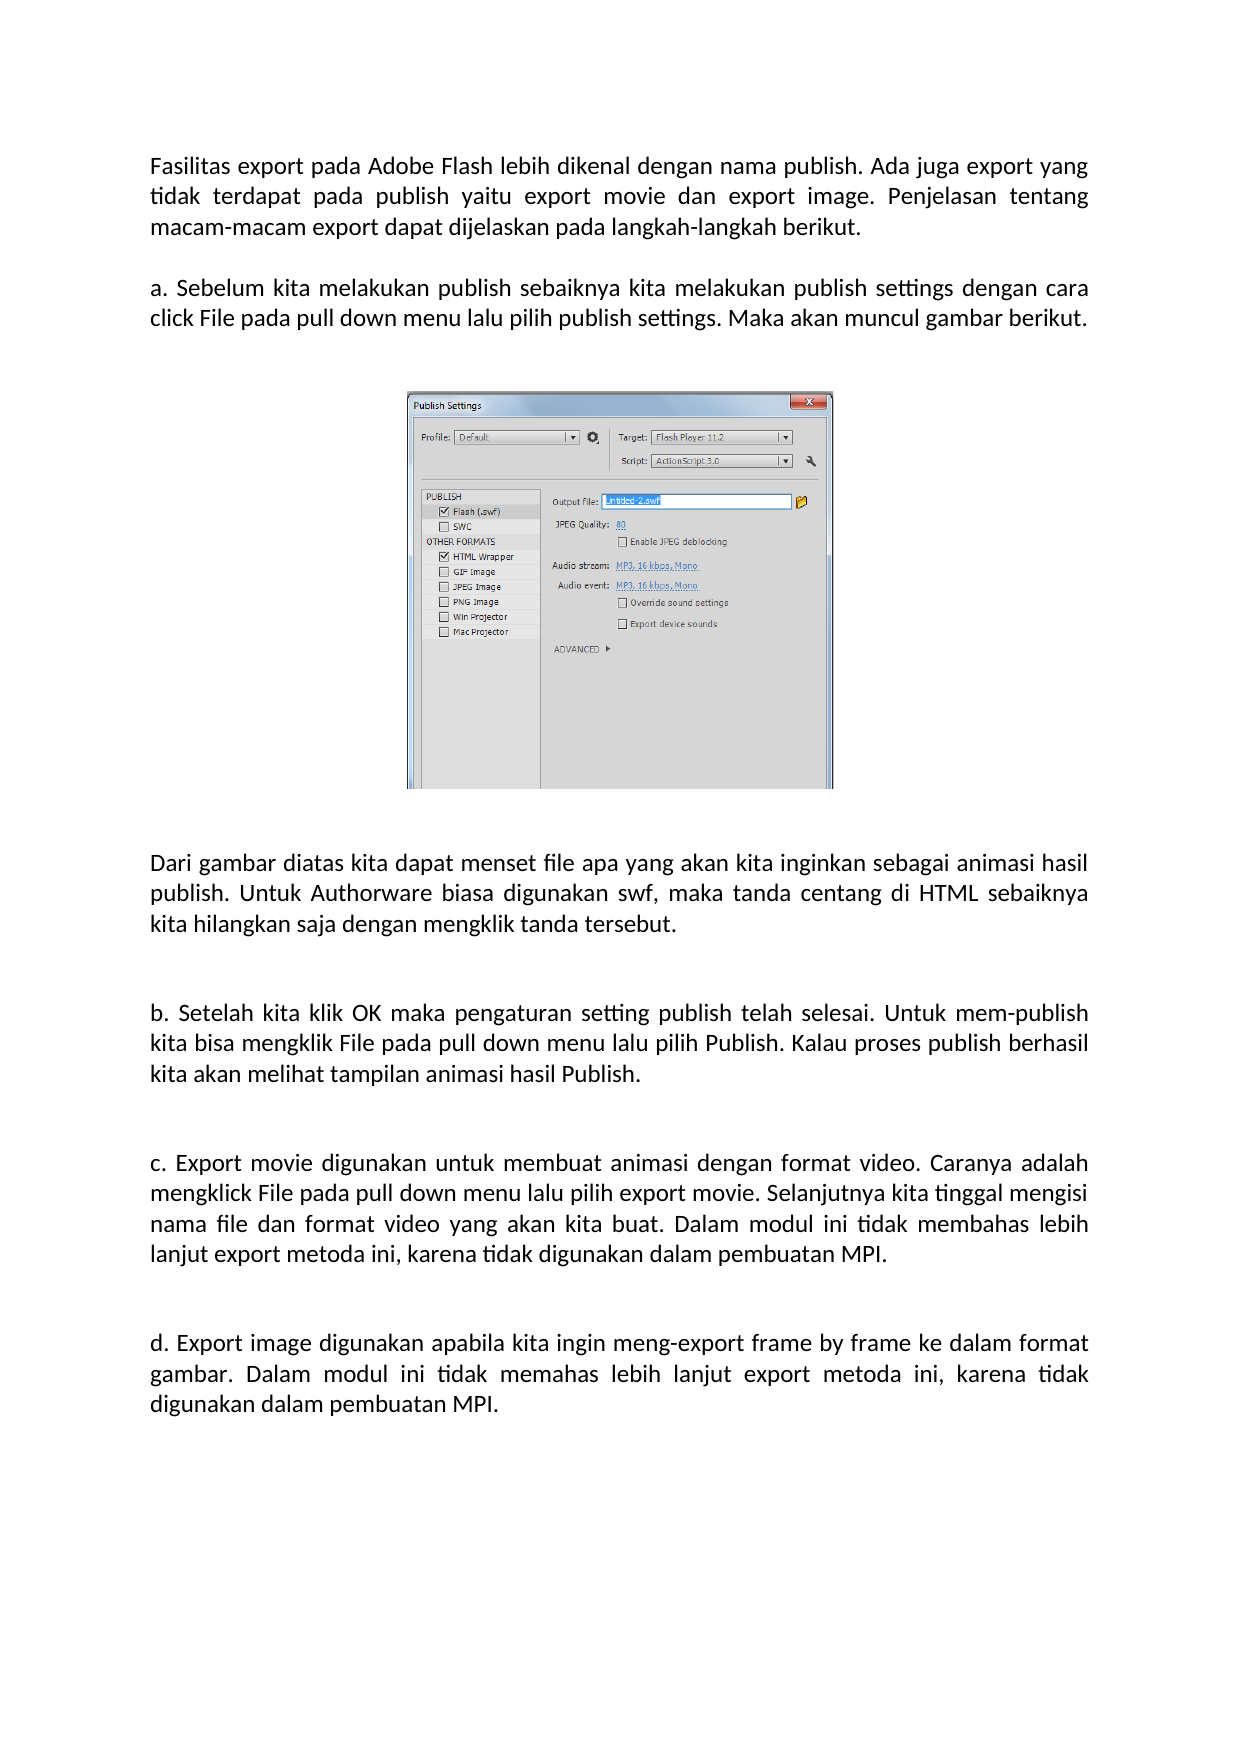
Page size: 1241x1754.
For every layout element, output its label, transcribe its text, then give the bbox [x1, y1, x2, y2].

text c. Export movie digunakan untuk membuat animasi dengan format video. Caranya adalah mengklick File pada pull down menu lalu pilih export movie. Selanjutnya kita tinggal mengisi nama file dan format video yang akan kita buat. Dalam modul ini tidak membahas lebih lanjut export metoda ini, karena tidak digunakan dalam pembuatan MPI. [150, 1147, 1090, 1269]
text Dari gambar diatas kita dapat menset file apa yang akan kita inginkan sebagai animasi hasil publish. Untuk Authorware biasa digunakan swf, maka tanda centang di HTML sebaiknya kita hilangkan saja dengan mengklik tanda tersebut. [150, 847, 1090, 938]
text a. Sebelum kita melakukan publish sebaiknya kita melakukan publish settings dengan cara click File pada pull down menu lalu pilih publish settings. Maka akan muncul gambar berikut. [150, 272, 1090, 333]
text Fasilitas export pada Adobe Flash lebih dikenal dengan nama publish. Ada juga export yang tidak terdapat pada publish yaitu export movie dan export image. Penjelasan tentang macam-macam export dapat dijelaskan pada langkah-langkah berikut. [150, 150, 1090, 242]
text b. Setelah kita klik OK maka pengaturan setting publish telah selesai. Untuk mem-publish kita bisa mengklik File pada pull down menu lalu pilih Publish. Kalau proses publish berhasil kita akan melihat tampilan animasi hasil Publish. [150, 997, 1090, 1088]
text d. Export image digunakan apabila kita ingin meng-export frame by frame ke dalam format gambar. Dalam modul ini tidak memahas lebih lanjut export metoda ini, karena tidak digunakan dalam pembuatan MPI. [150, 1327, 1090, 1419]
picture [407, 391, 834, 789]
